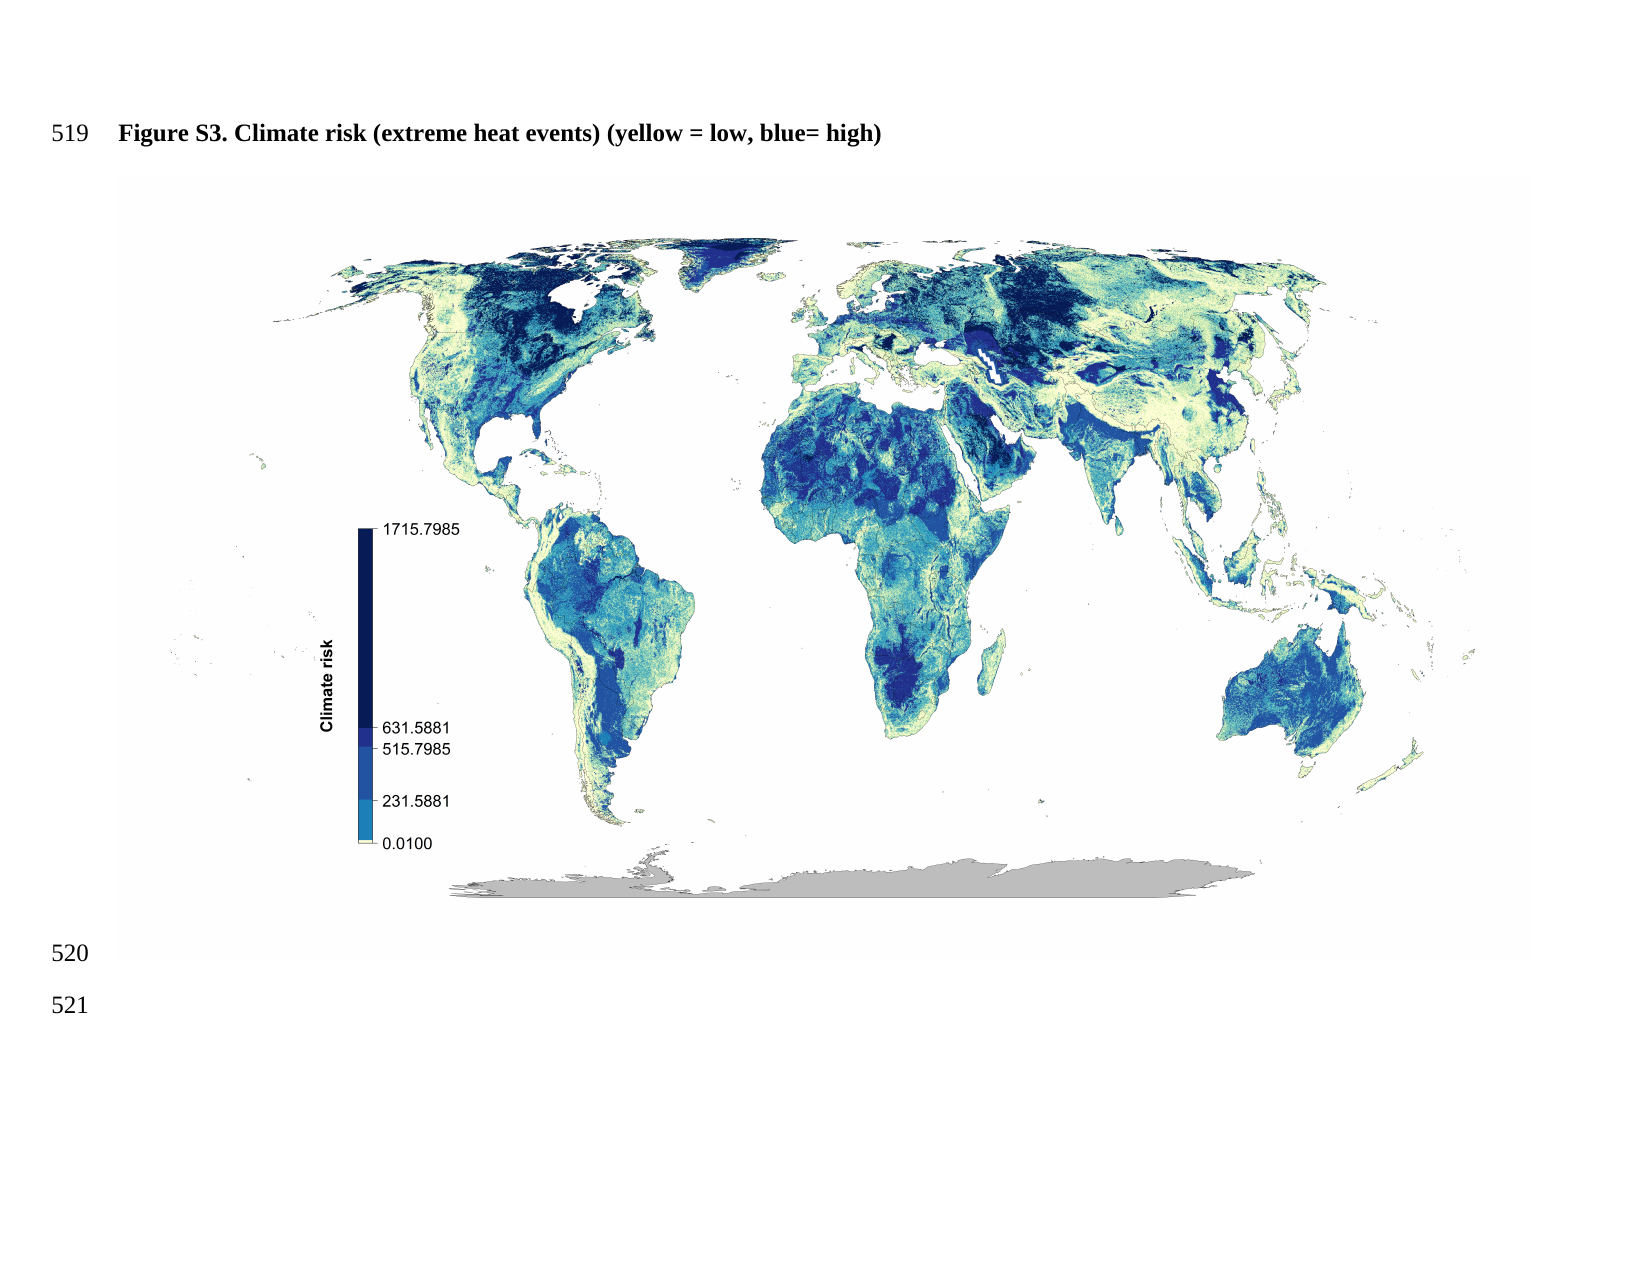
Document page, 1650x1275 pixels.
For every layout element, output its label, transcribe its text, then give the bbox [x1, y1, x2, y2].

text Figure S3. Climate risk (extreme heat events) (yellow = low, blue= high) [118, 118, 1532, 147]
